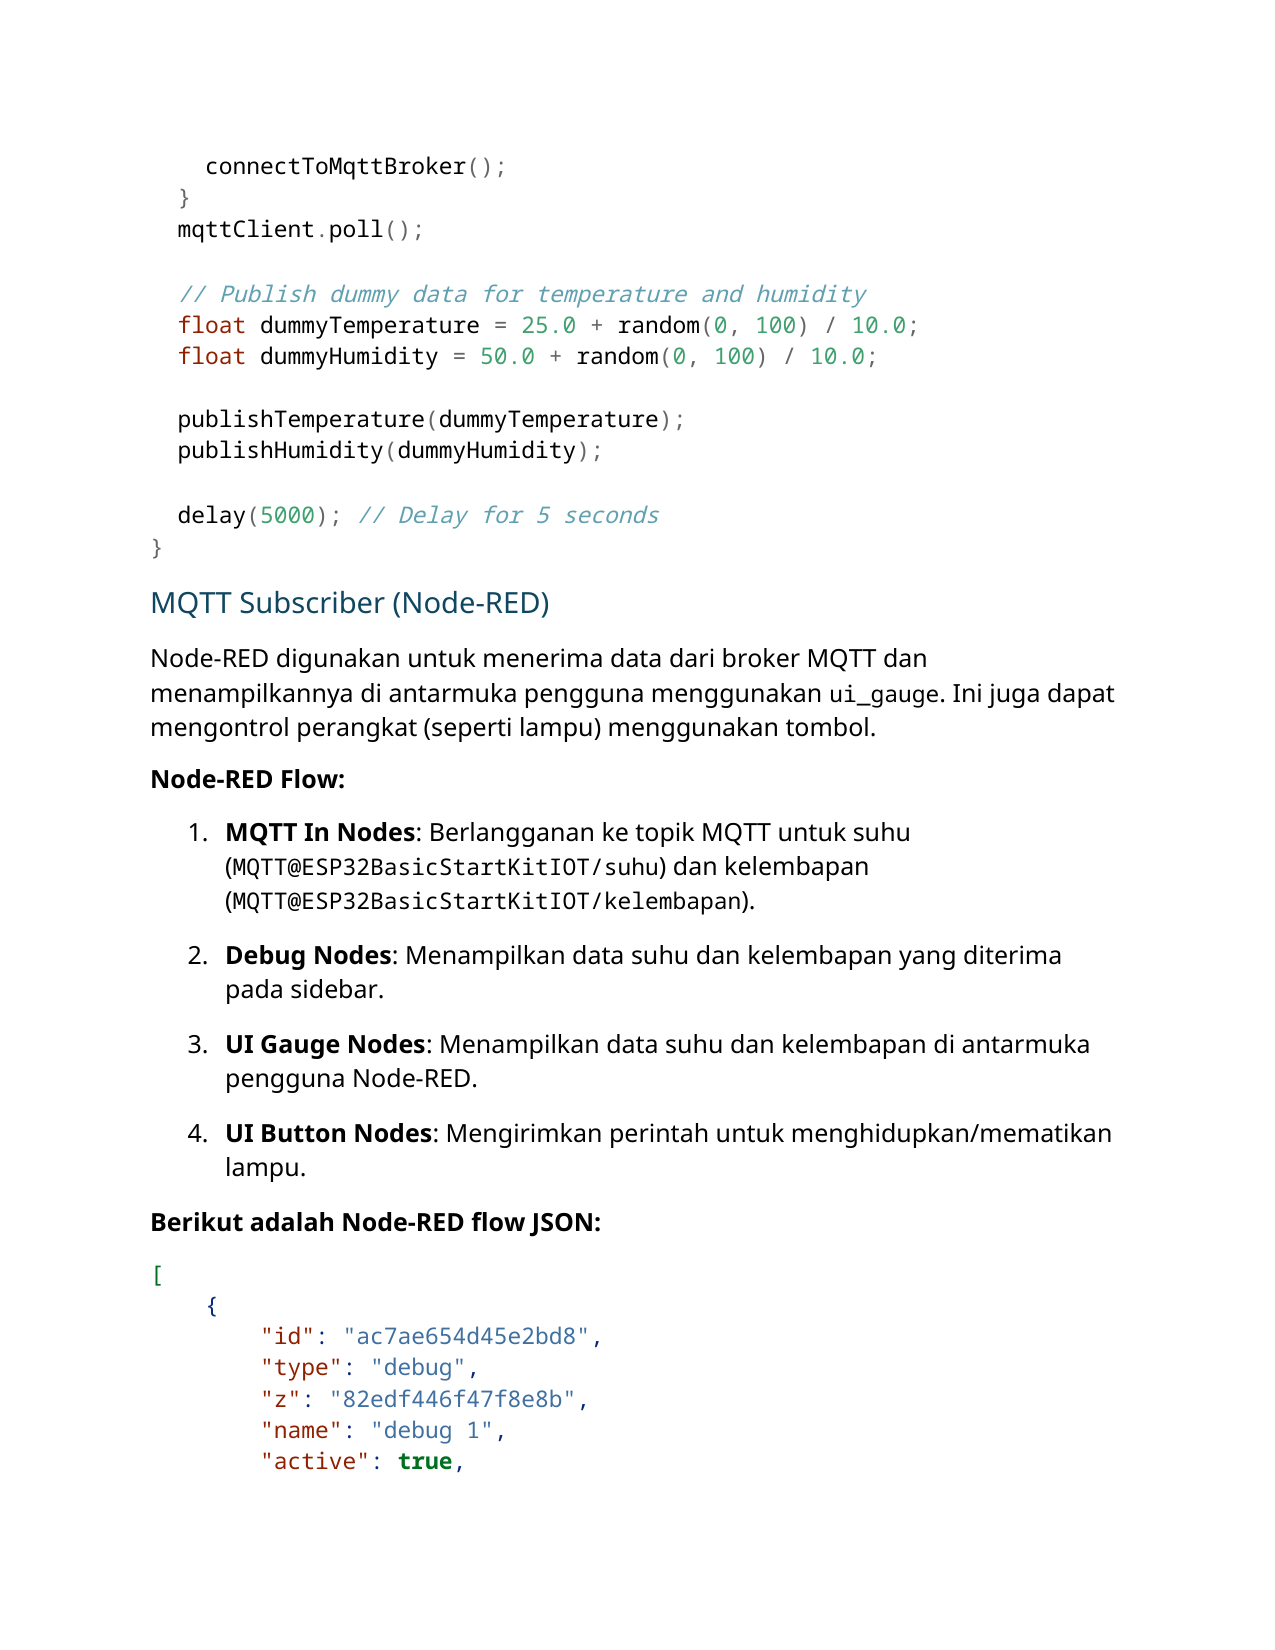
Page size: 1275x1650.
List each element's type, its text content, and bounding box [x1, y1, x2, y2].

list MQTT In Nodes: Berlangganan ke topik MQTT untuk suhu (MQTT@ESP32BasicStartKitIOT/suhu) dan kelembapan (MQTT@ESP32BasicStartKitIOT/kelembapan). [187, 815, 1125, 917]
list UI Button Nodes: Mengirimkan perintah untuk menghidupkan/mematikan lampu. [187, 1116, 1125, 1184]
list UI Gauge Nodes: Menampilkan data suhu dan kelembapan di antarmuka pengguna Node-RED. [187, 1027, 1125, 1095]
text Node-RED Flow: [150, 762, 1125, 796]
subtitle MQTT Subscriber (Node-RED) [150, 583, 1125, 622]
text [150, 1258, 1125, 1476]
text Berikut adalah Node-RED flow JSON: [150, 1205, 1125, 1239]
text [150, 150, 1125, 562]
text Node-RED digunakan untuk menerima data dari broker MQTT dan menampilkannya di antarmuka pengguna menggunakan ui_gauge. Ini juga dapat mengontrol perangkat (seperti lampu) menggunakan tombol. [150, 641, 1125, 743]
list Debug Nodes: Menampilkan data suhu dan kelembapan yang diterima pada sidebar. [187, 938, 1125, 1006]
